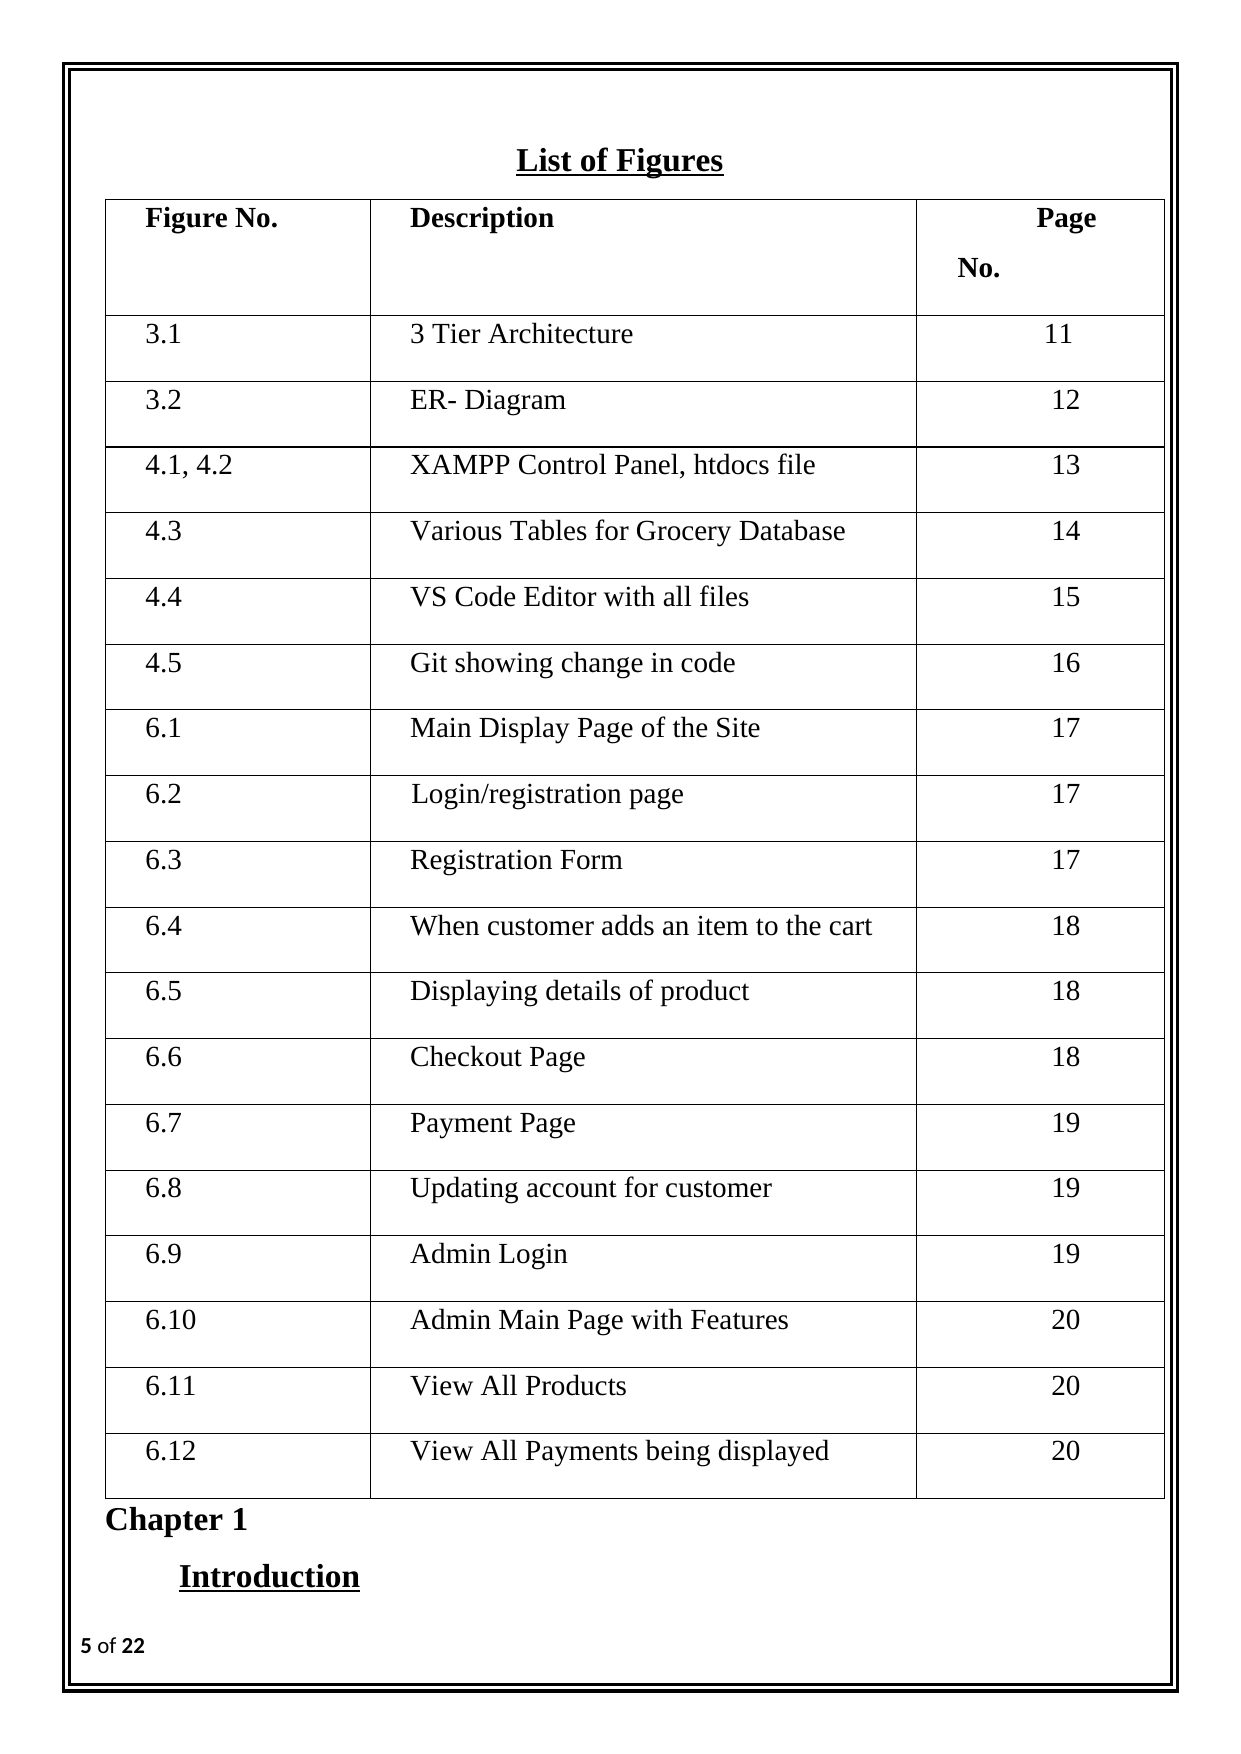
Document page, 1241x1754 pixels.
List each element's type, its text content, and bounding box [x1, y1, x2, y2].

table_cell Registration Form [371, 842, 916, 907]
table_cell View All Payments being displayed [371, 1434, 916, 1498]
table_cell 6.12 [106, 1434, 370, 1498]
table_cell When customer adds an item to the cart [371, 908, 916, 972]
table_cell 3.1 [106, 316, 370, 381]
table_header Description [371, 200, 916, 315]
table_cell Admin Login [371, 1236, 916, 1301]
table_header Page No. [917, 200, 1164, 315]
table_cell 14 [917, 513, 1164, 578]
table_cell Git showing change in code [371, 645, 916, 709]
table_cell 20 [917, 1302, 1164, 1367]
table_cell 20 [917, 1368, 1164, 1432]
text List of Figures [103, 141, 1136, 179]
table_cell 16 [917, 645, 1164, 709]
table_cell 6.4 [106, 908, 370, 972]
table_cell 19 [917, 1171, 1164, 1235]
table_cell Various Tables for Grocery Database [371, 513, 916, 578]
table_cell 6.1 [106, 710, 370, 775]
table_cell 6.7 [106, 1105, 370, 1169]
table_cell 6.2 [106, 776, 370, 841]
table_cell 3.2 [106, 382, 370, 446]
table_cell View All Products [371, 1368, 916, 1432]
table_cell Checkout Page [371, 1039, 916, 1104]
table_cell Updating account for customer [371, 1171, 916, 1235]
table_cell Admin Main Page with Features [371, 1302, 916, 1367]
table_cell 18 [917, 973, 1164, 1038]
table_cell 6.11 [106, 1368, 370, 1432]
table_cell 6.5 [106, 973, 370, 1038]
table_cell VS Code Editor with all files [371, 579, 916, 644]
table_cell 6.6 [106, 1039, 370, 1104]
table_cell 6.9 [106, 1236, 370, 1301]
table_cell 12 [917, 382, 1164, 446]
table_cell 13 [917, 448, 1164, 512]
table_cell ER- Diagram [371, 382, 916, 446]
table_cell XAMPP Control Panel, htdocs file [371, 448, 916, 512]
table_cell 19 [917, 1236, 1164, 1301]
table_header Figure No. [106, 200, 370, 315]
table_cell 18 [917, 1039, 1164, 1104]
table_cell Displaying details of product [371, 973, 916, 1038]
table_cell Login/registration page [371, 776, 916, 841]
table_cell 17 [917, 776, 1164, 841]
subtitle Chapter 1 [104, 1499, 1136, 1537]
table_cell 20 [917, 1434, 1164, 1498]
table_cell 6.3 [106, 842, 370, 907]
table_cell 15 [917, 579, 1164, 644]
table_cell 4.4 [106, 579, 370, 644]
table_cell 6.8 [106, 1171, 370, 1235]
table_cell 19 [917, 1105, 1164, 1169]
table_cell Payment Page [371, 1105, 916, 1169]
table_cell 3 Tier Architecture [371, 316, 916, 381]
table_cell Main Display Page of the Site [371, 710, 916, 775]
table_cell 18 [917, 908, 1164, 972]
text Introduction [104, 1557, 1136, 1595]
table_cell 4.3 [106, 513, 370, 578]
table_cell 17 [917, 710, 1164, 775]
table_cell 6.10 [106, 1302, 370, 1367]
table_cell 11 [917, 316, 1164, 381]
table_cell 4.1, 4.2 [106, 448, 370, 512]
table_cell 17 [917, 842, 1164, 907]
table_cell 4.5 [106, 645, 370, 709]
